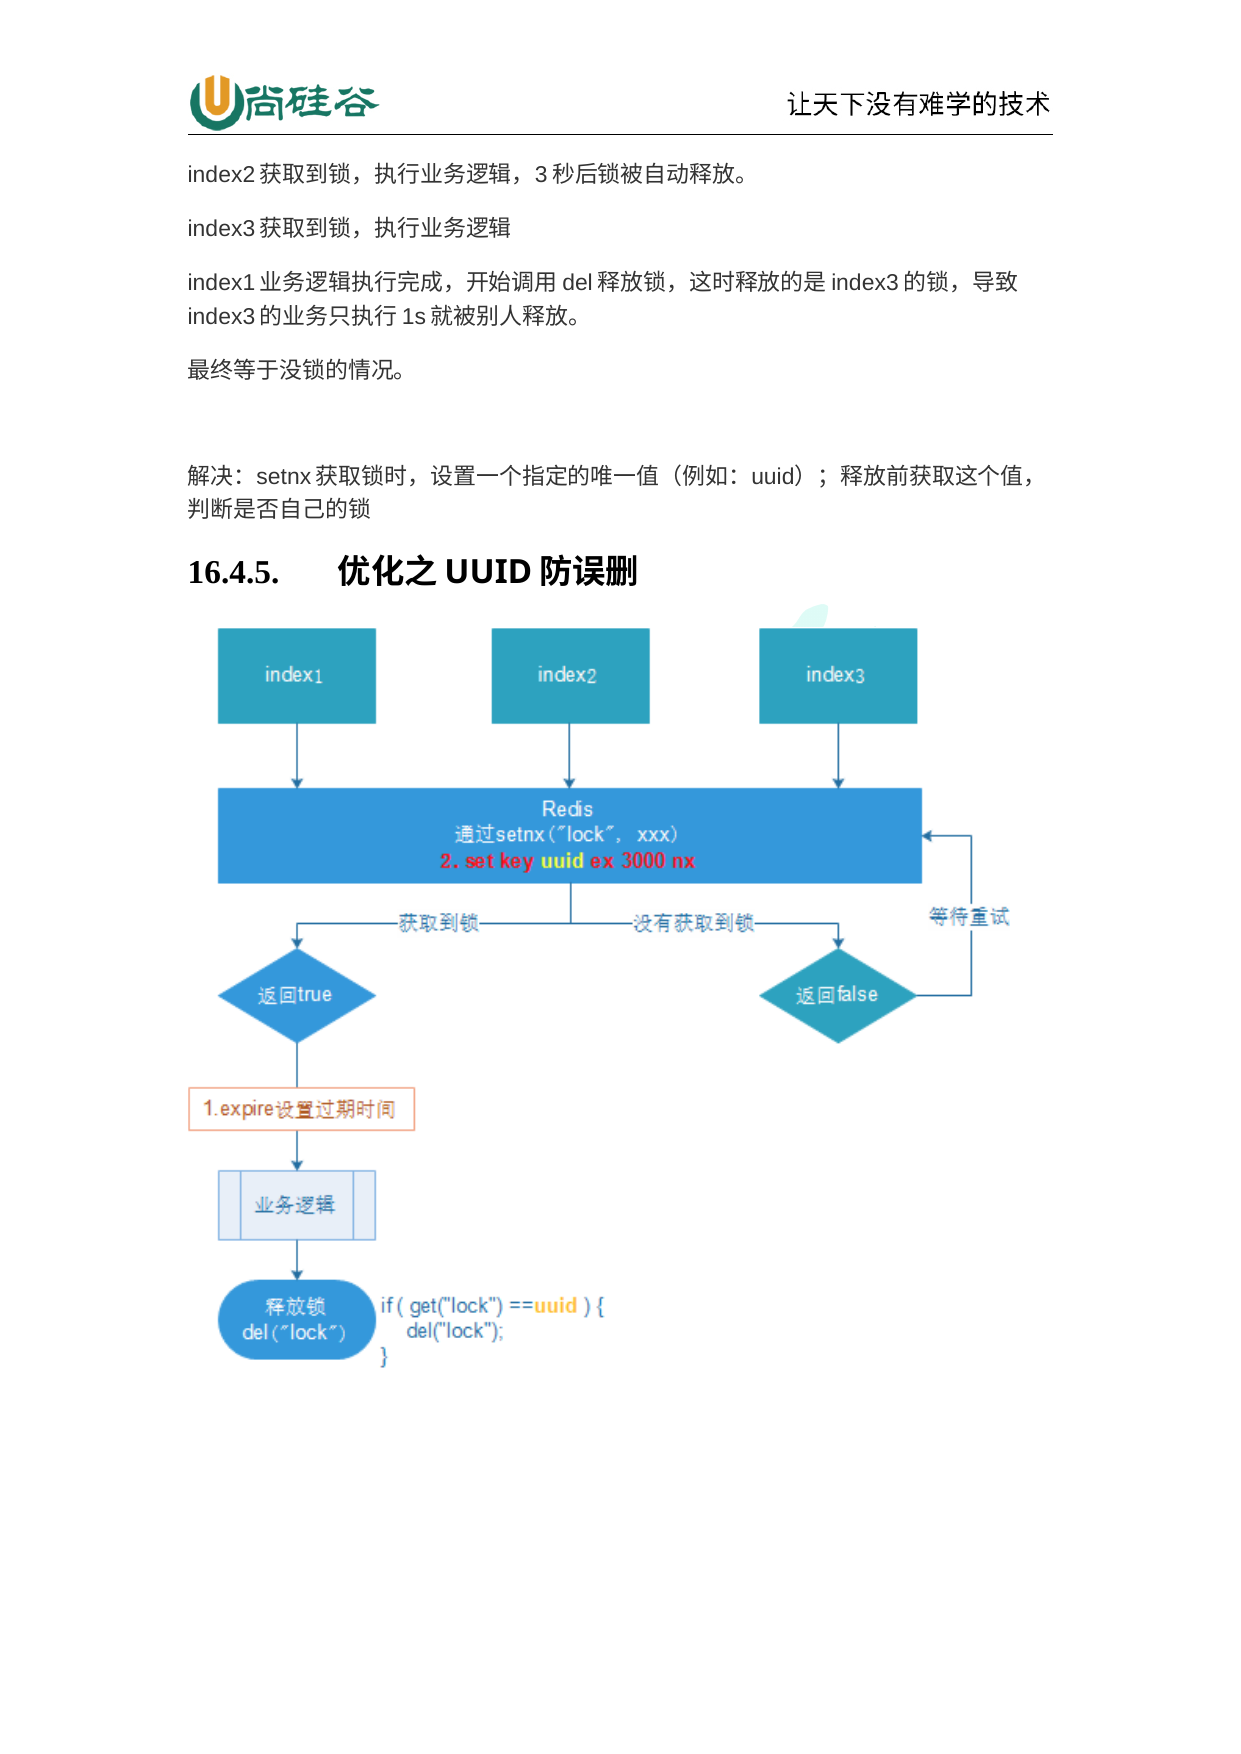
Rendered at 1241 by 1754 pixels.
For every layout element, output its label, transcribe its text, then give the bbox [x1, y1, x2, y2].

list 优化之UUID防误删 [187, 545, 1053, 593]
picture [187, 627, 1024, 1374]
picture [187, 73, 1053, 132]
